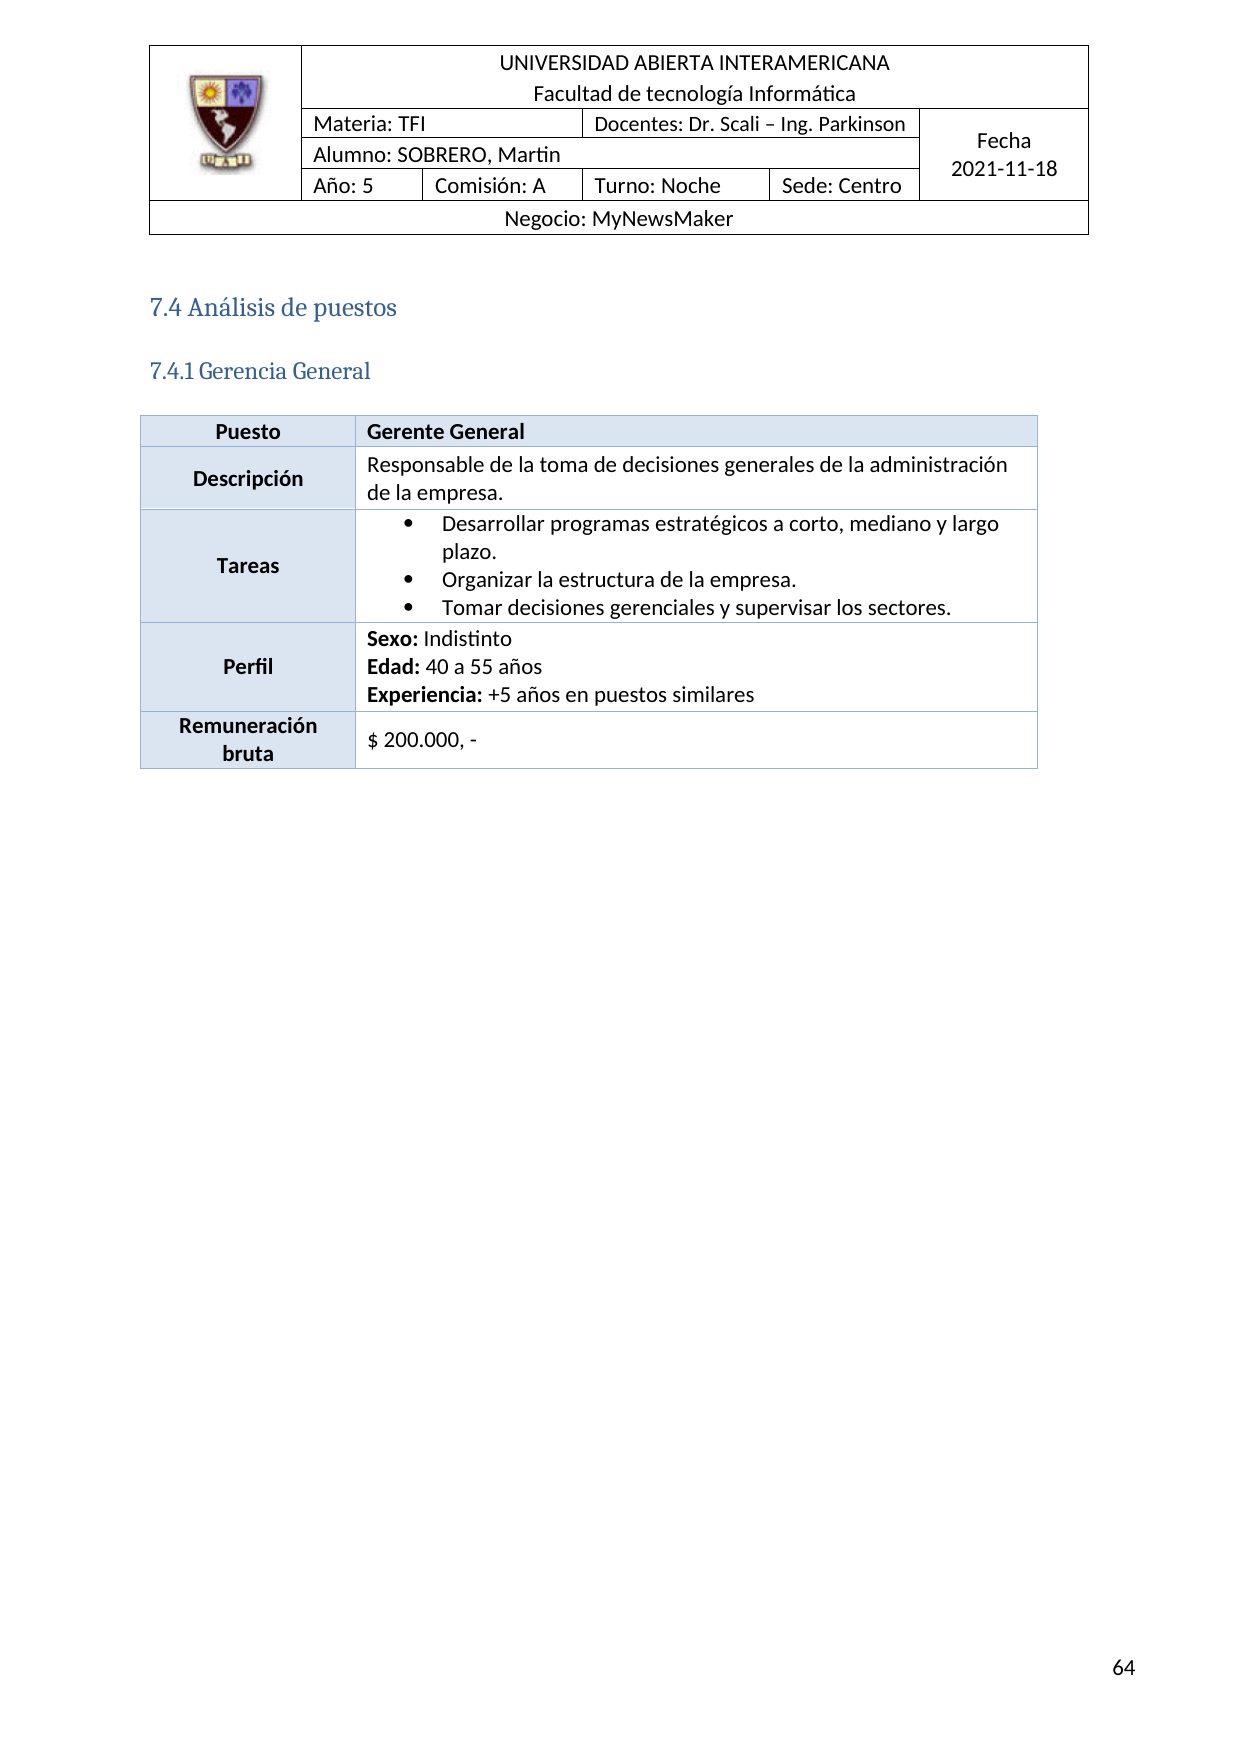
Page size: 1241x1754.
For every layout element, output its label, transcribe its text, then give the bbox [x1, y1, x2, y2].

table_cell Descripción [141, 447, 355, 508]
table_cell Sexo: Indistinto Edad: 40 a 55 años Experiencia: +5 años en puestos similares [356, 623, 1037, 711]
table_cell Tareas [141, 510, 355, 622]
table_cell Desarrollar programas estratégicos a corto, mediano y largo plazo. Organizar la estructura de la empresa. Tomar decisiones gerenciales y supervisar los sectores. [356, 510, 1037, 622]
subtitle 7.4.1 Gerencia General [150, 357, 1135, 385]
table_cell Remuneración bruta [141, 712, 355, 768]
table_header Gerente General [356, 416, 1037, 446]
subtitle 7.4 Análisis de puestos [150, 292, 1135, 323]
table_cell Responsable de la toma de decisiones generales de la administración de la empresa. [356, 447, 1037, 508]
picture [175, 67, 276, 180]
table_cell $ 200.000, - [356, 712, 1037, 768]
table_cell Perfil [141, 623, 355, 711]
table_header Puesto [141, 416, 355, 446]
